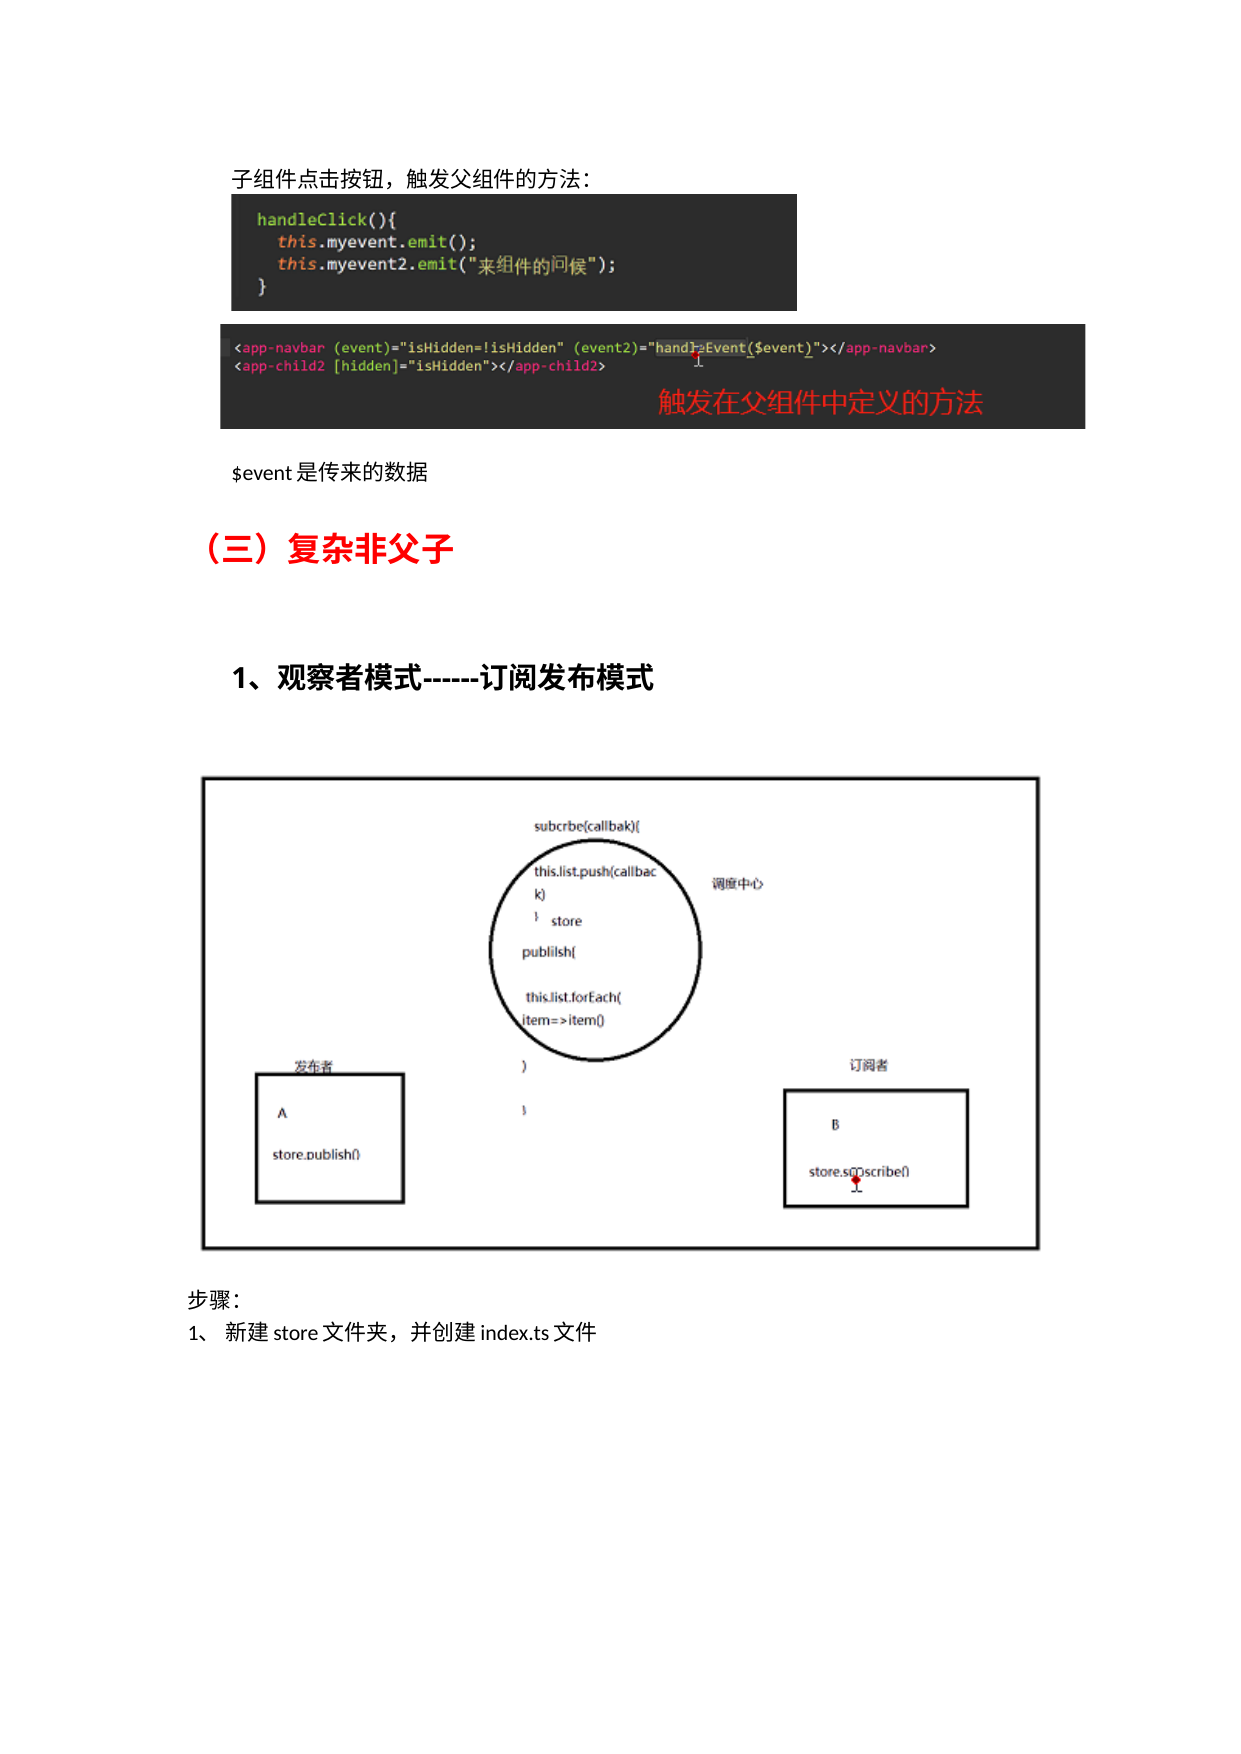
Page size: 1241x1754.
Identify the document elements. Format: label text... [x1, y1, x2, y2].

text 子组件点击按钮，触发父组件的方法： [187, 162, 1053, 194]
text 步骤： [187, 1282, 1053, 1315]
picture [187, 762, 1053, 1256]
list 新建store文件夹，并创建index.ts文件 [187, 1315, 1053, 1347]
subtitle （三）复杂非父子 [187, 514, 1053, 579]
picture [231, 194, 797, 311]
picture [220, 324, 1086, 429]
text $event是传来的数据 [187, 454, 1053, 487]
subtitle 1、观察者模式------订阅发布模式 [187, 643, 1053, 708]
